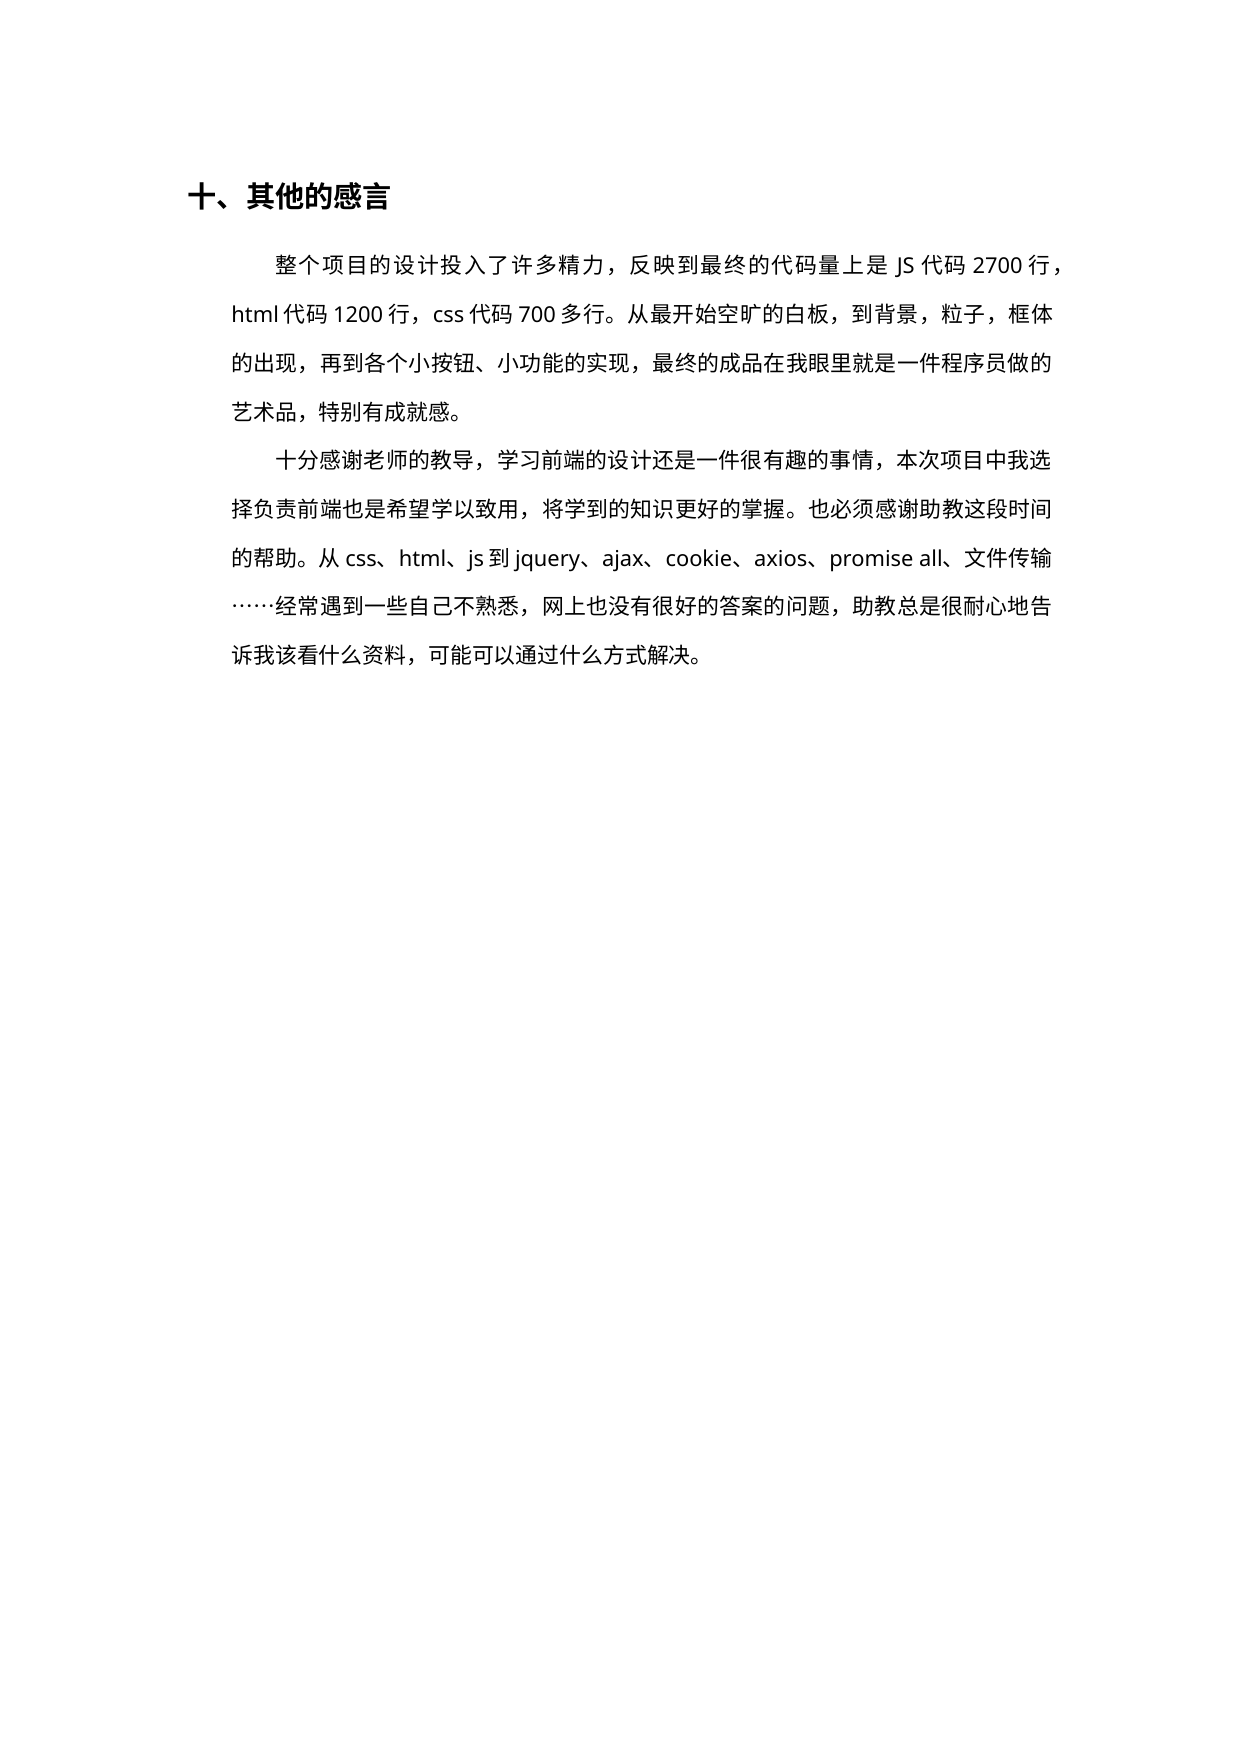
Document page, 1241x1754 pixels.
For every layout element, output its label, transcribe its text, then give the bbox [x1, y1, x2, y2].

list 整个项目的设计投入了许多精力，反映到最终的代码量上是JS代码2700行，html代码1200行，css代码700多行。从最开始空旷的白板，到背景，粒子，框体的出现，再到各个小按钮、小功能的实现，最终的成品在我眼里就是一件程序员做的艺术品，特别有成就感。 [231, 248, 1053, 427]
list 十分感谢老师的教导，学习前端的设计还是一件很有趣的事情，本次项目中我选择负责前端也是希望学以致用，将学到的知识更好的掌握。也必须感谢助教这段时间的帮助。从css、html、js到jquery、ajax、cookie、axios、promise all、文件传输……经常遇到一些自己不熟悉，网上也没有很好的答案的问题，助教总是很耐心地告诉我该看什么资料，可能可以通过什么方式解决。 [231, 443, 1053, 670]
text 十、其他的感言 [187, 162, 1053, 227]
